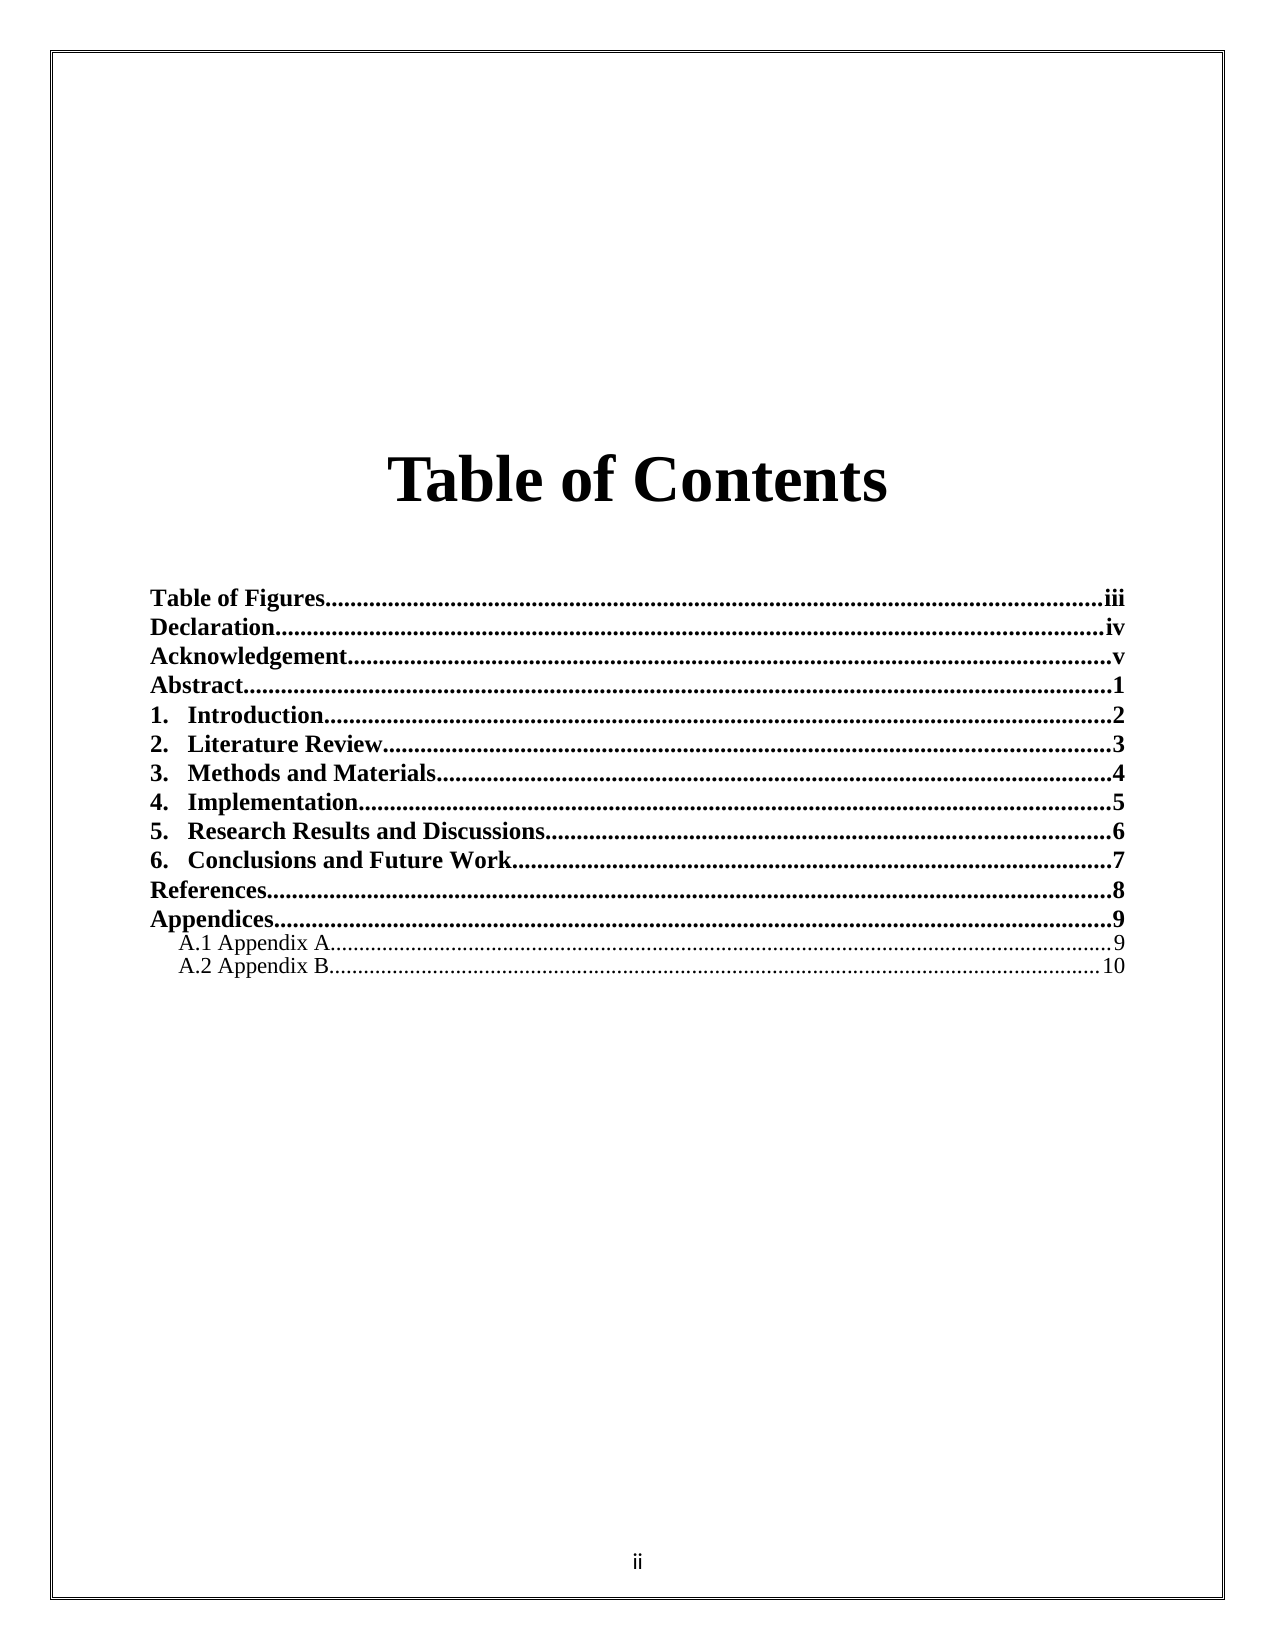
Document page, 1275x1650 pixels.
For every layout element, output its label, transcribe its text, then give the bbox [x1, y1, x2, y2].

title Table of Contents [150, 439, 1125, 515]
